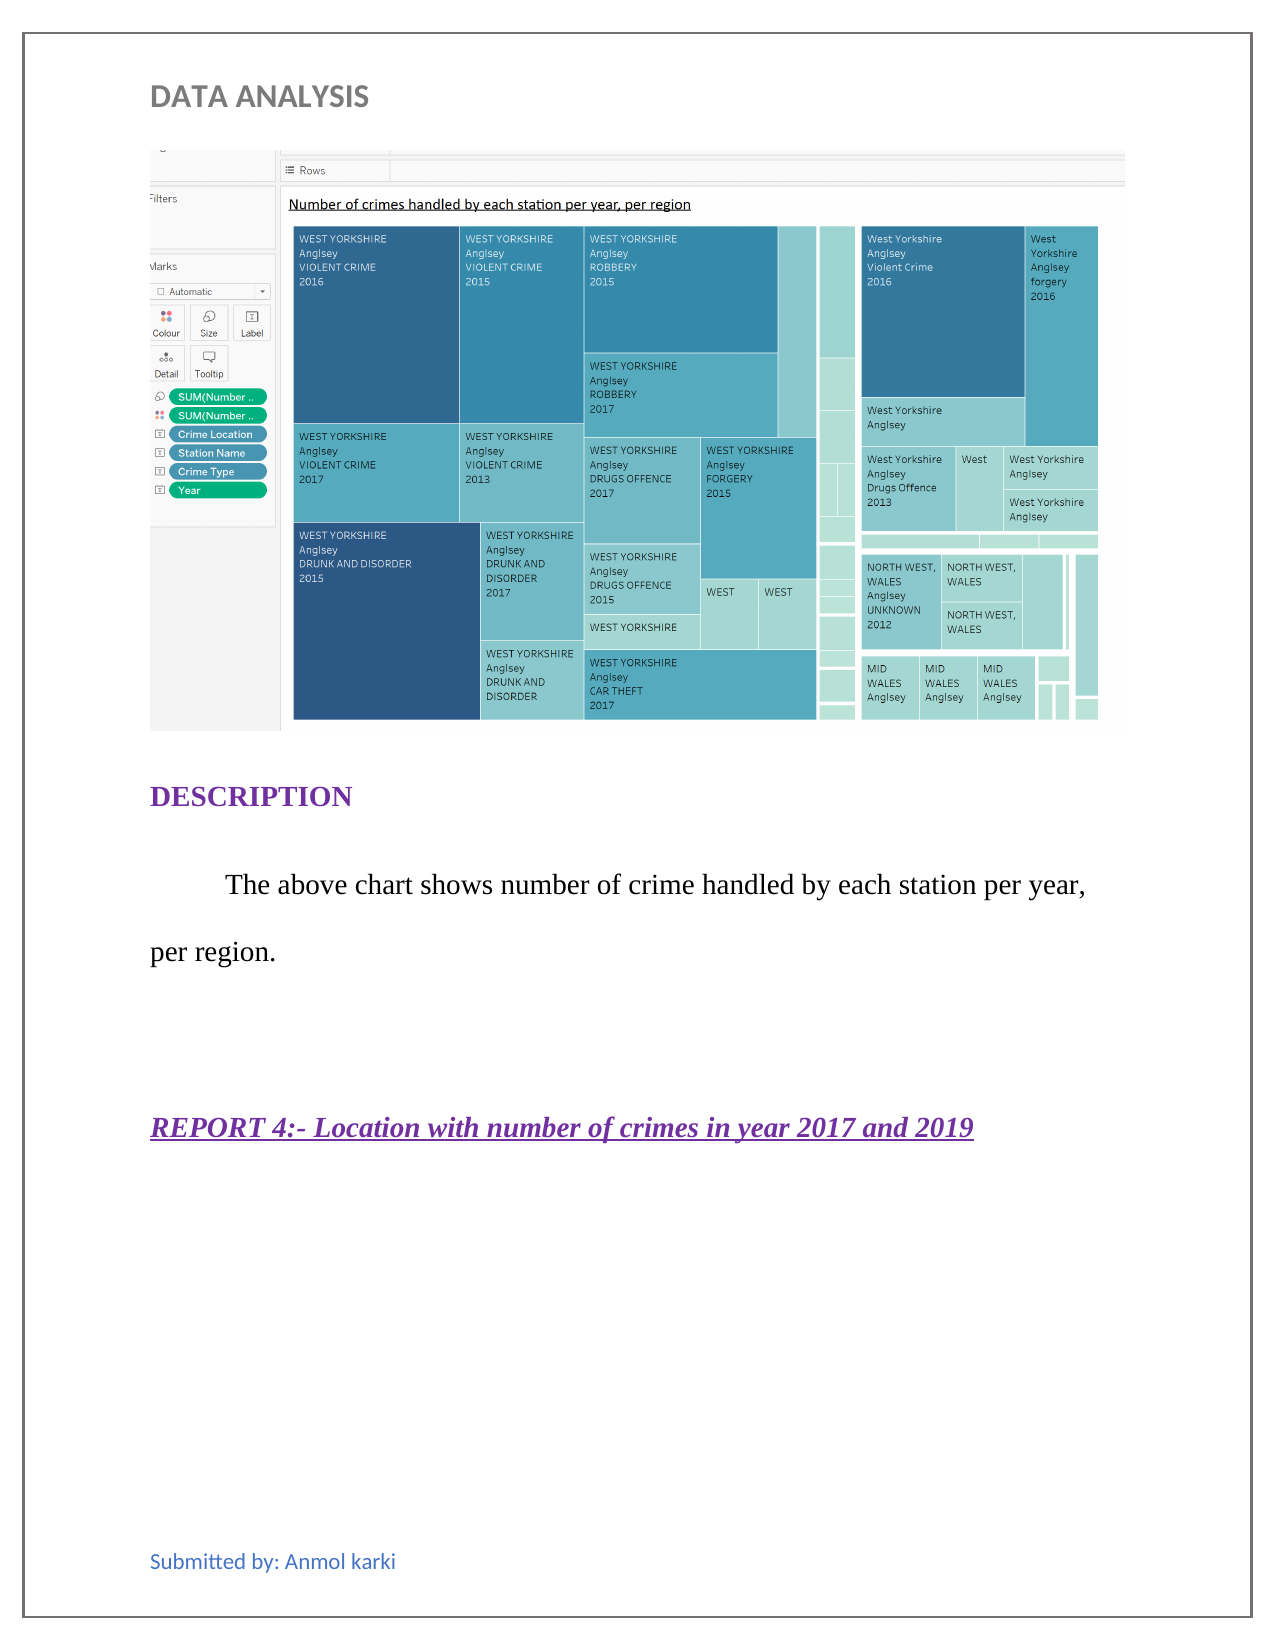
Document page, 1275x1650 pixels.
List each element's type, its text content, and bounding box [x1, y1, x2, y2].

text The above chart shows number of crime handled by each station per year, per region. [150, 867, 1125, 968]
text REPORT 4:- Location with number of crimes in year 2017 and 2019 [150, 1110, 1125, 1144]
picture [150, 150, 1125, 731]
text DESCRIPTION [150, 779, 1125, 813]
